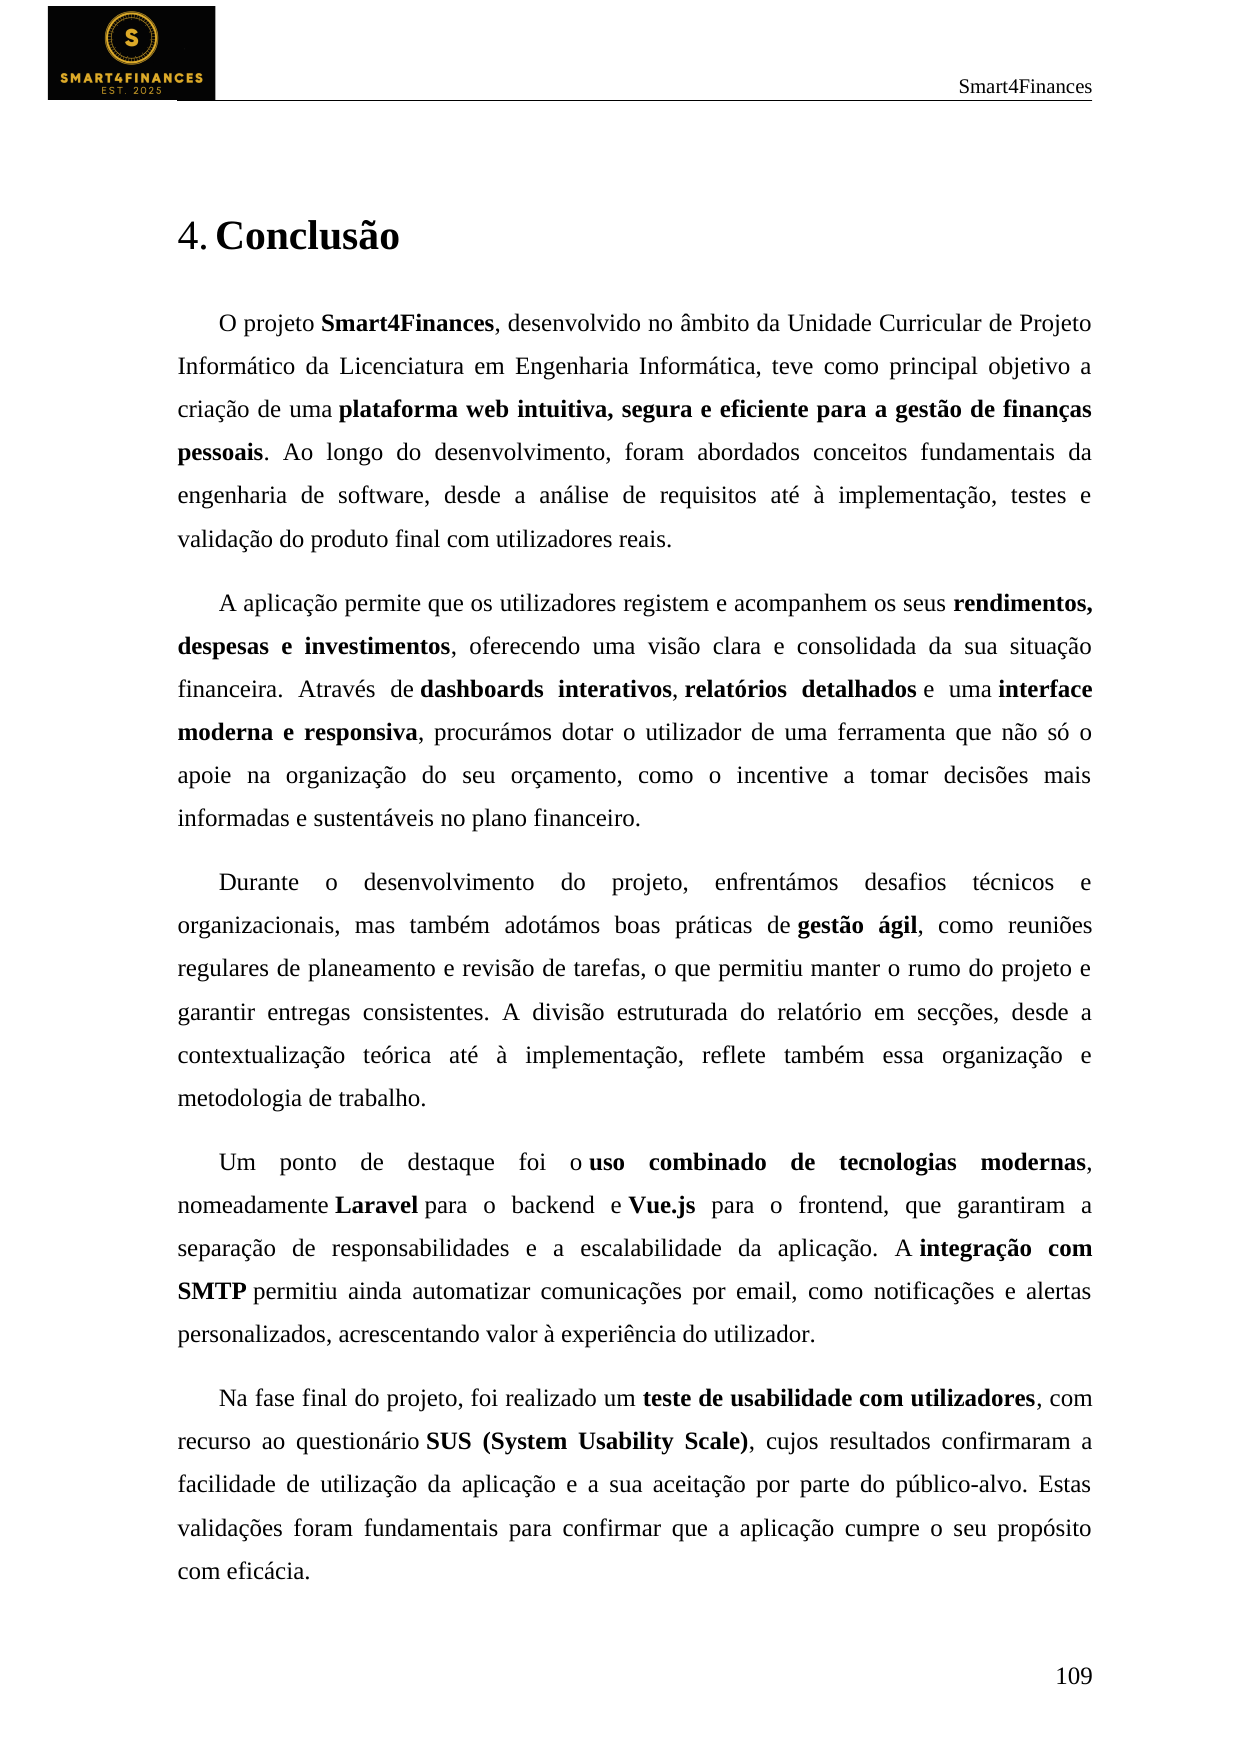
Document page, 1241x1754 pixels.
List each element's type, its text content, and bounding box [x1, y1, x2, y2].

subtitle Conclusão [177, 210, 1092, 258]
text Um ponto de destaque foi o uso combinado de tecnologias modernas, nomeadamente Laravel para o backend e Vue.js para o frontend, que garantiram a separação de responsabilidades e a escalabilidade da aplicação. A integração com SMTP permitiu ainda automatizar comunicações por email, como notificações e alertas personalizados, acrescentando valor à experiência do utilizador. [177, 1147, 1092, 1348]
text A aplicação permite que os utilizadores registem e acompanhem os seus rendimentos, despesas e investimentos, oferecendo uma visão clara e consolidada da sua situação financeira. Através de dashboards interativos, relatórios detalhados e uma interface moderna e responsiva, procurámos dotar o utilizador de uma ferramenta que não só o apoie na organização do seu orçamento, como o incentive a tomar decisões mais informadas e sustentáveis no plano financeiro. [177, 588, 1092, 832]
picture [47, 6, 216, 100]
text Na fase final do projeto, foi realizado um teste de usabilidade com utilizadores, com recurso ao questionário SUS (System Usability Scale), cujos resultados confirmaram a facilidade de utilização da aplicação e a sua aceitação por parte do público-alvo. Estas validações foram fundamentais para confirmar que a aplicação cumpre o seu propósito com eficácia. [177, 1383, 1092, 1584]
text O projeto Smart4Finances, desenvolvido no âmbito da Unidade Curricular de Projeto Informático da Licenciatura em Engenharia Informática, teve como principal objetivo a criação de uma plataforma web intuitiva, segura e eficiente para a gestão de finanças pessoais. Ao longo do desenvolvimento, foram abordados conceitos fundamentais da engenharia de software, desde a análise de requisitos até à implementação, testes e validação do produto final com utilizadores reais. [177, 308, 1092, 552]
text Durante o desenvolvimento do projeto, enfrentámos desafios técnicos e organizacionais, mas também adotámos boas práticas de gestão ágil, como reuniões regulares de planeamento e revisão de tarefas, o que permitiu manter o rumo do projeto e garantir entregas consistentes. A divisão estruturada do relatório em secções, desde a contextualização teórica até à implementação, reflete também essa organização e metodologia de trabalho. [177, 867, 1092, 1112]
